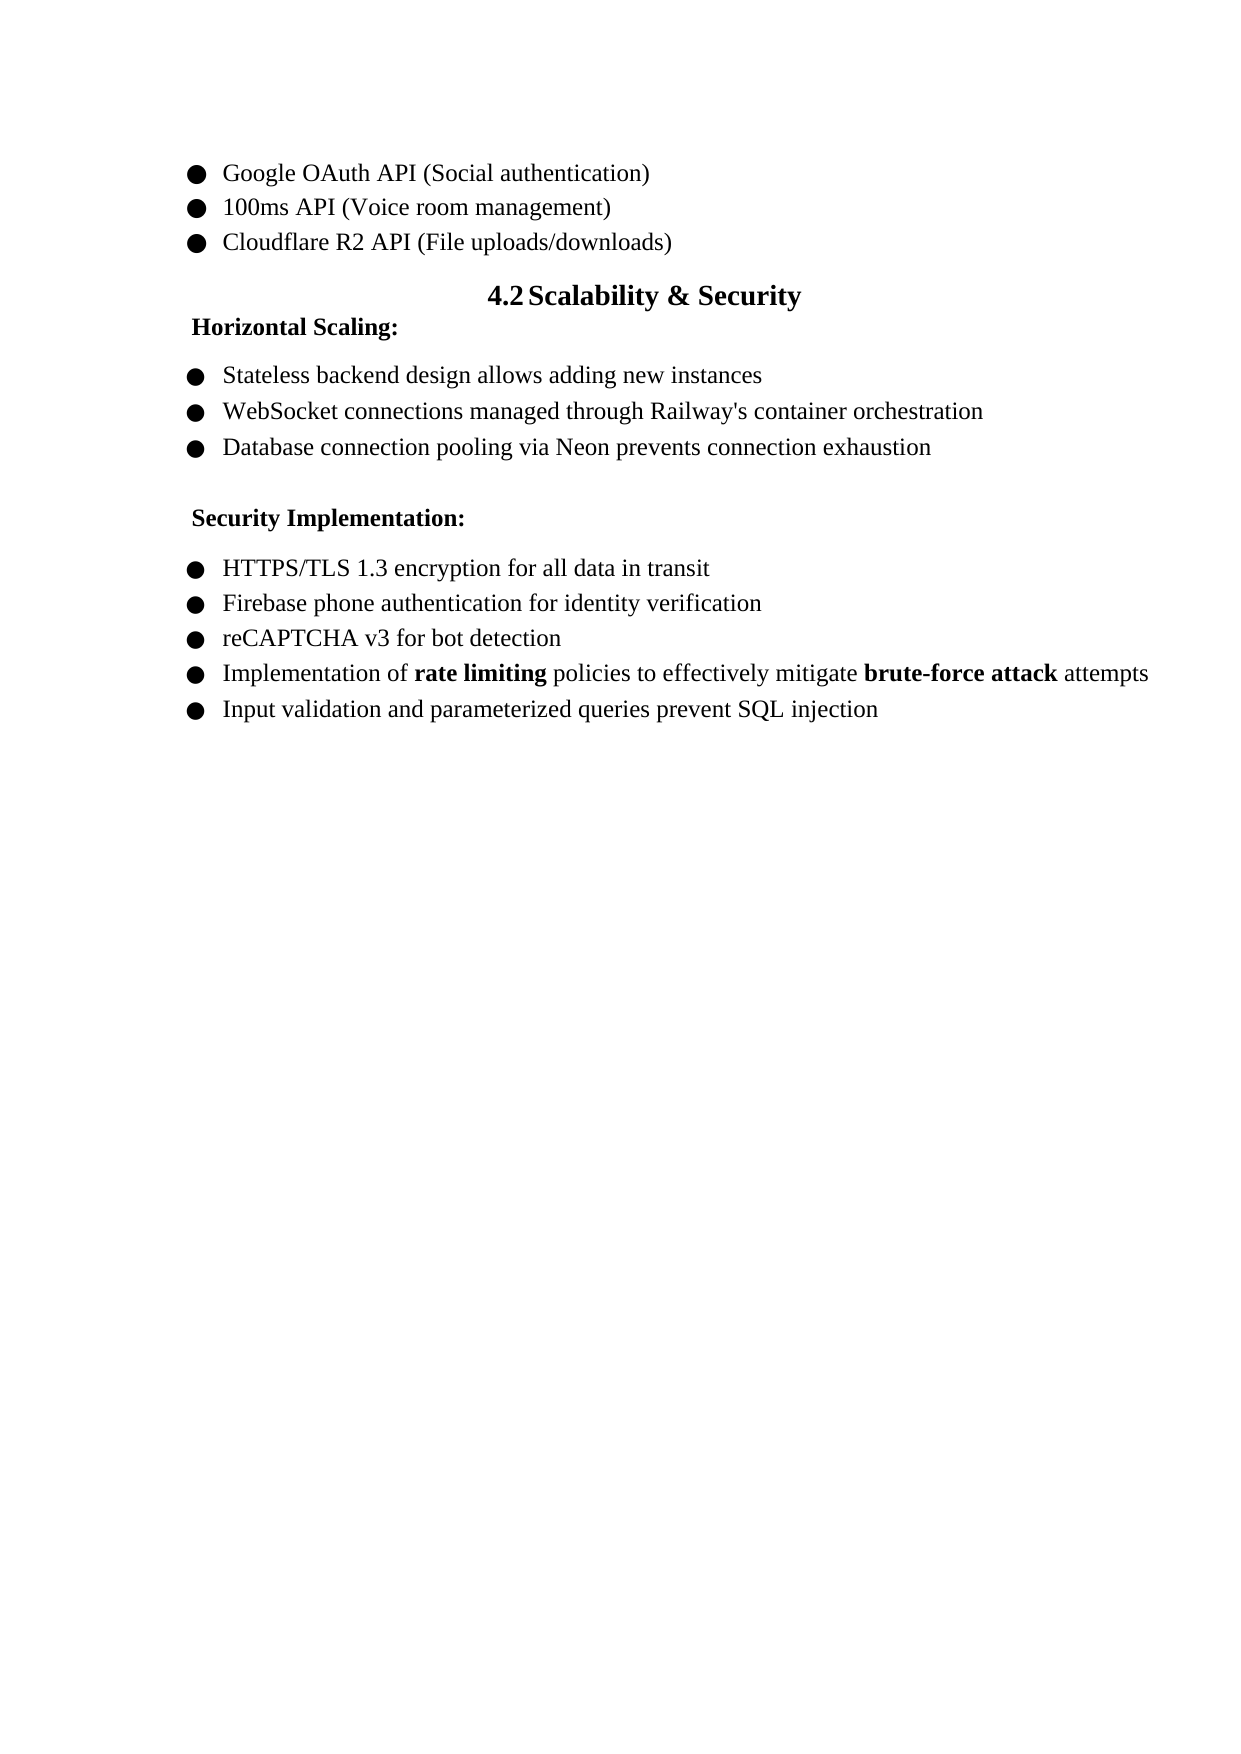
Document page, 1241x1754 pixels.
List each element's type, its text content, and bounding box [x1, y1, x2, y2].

subtitle Security Implementation: [147, 503, 1196, 532]
list Cloudflare R2 API (File uploads/downloads) [186, 223, 1196, 257]
subtitle Horizontal Scaling: [147, 312, 1196, 341]
list WebSocket connections managed through Railway's container orchestration [185, 395, 1196, 426]
list Stateless backend design allows adding new instances [185, 359, 1196, 390]
list reCAPTCHA v3 for bot detection [185, 622, 1196, 653]
subtitle Scalability & Security [487, 278, 1196, 312]
list Firebase phone authentication for identity verification [185, 587, 1196, 618]
list HTTPS/TLS 1.3 encryption for all data in transit [185, 551, 1196, 583]
list 100ms API (Voice room management) [186, 189, 1196, 223]
list Implementation of rate limiting policies to effectively mitigate brute-force attack attempts [185, 657, 1196, 688]
list Input validation and parameterized queries prevent SQL injection [185, 693, 1196, 724]
list Database connection pooling via Neon prevents connection exhaustion [185, 430, 1196, 462]
list Google OAuth API (Social authentication) [186, 154, 1196, 189]
